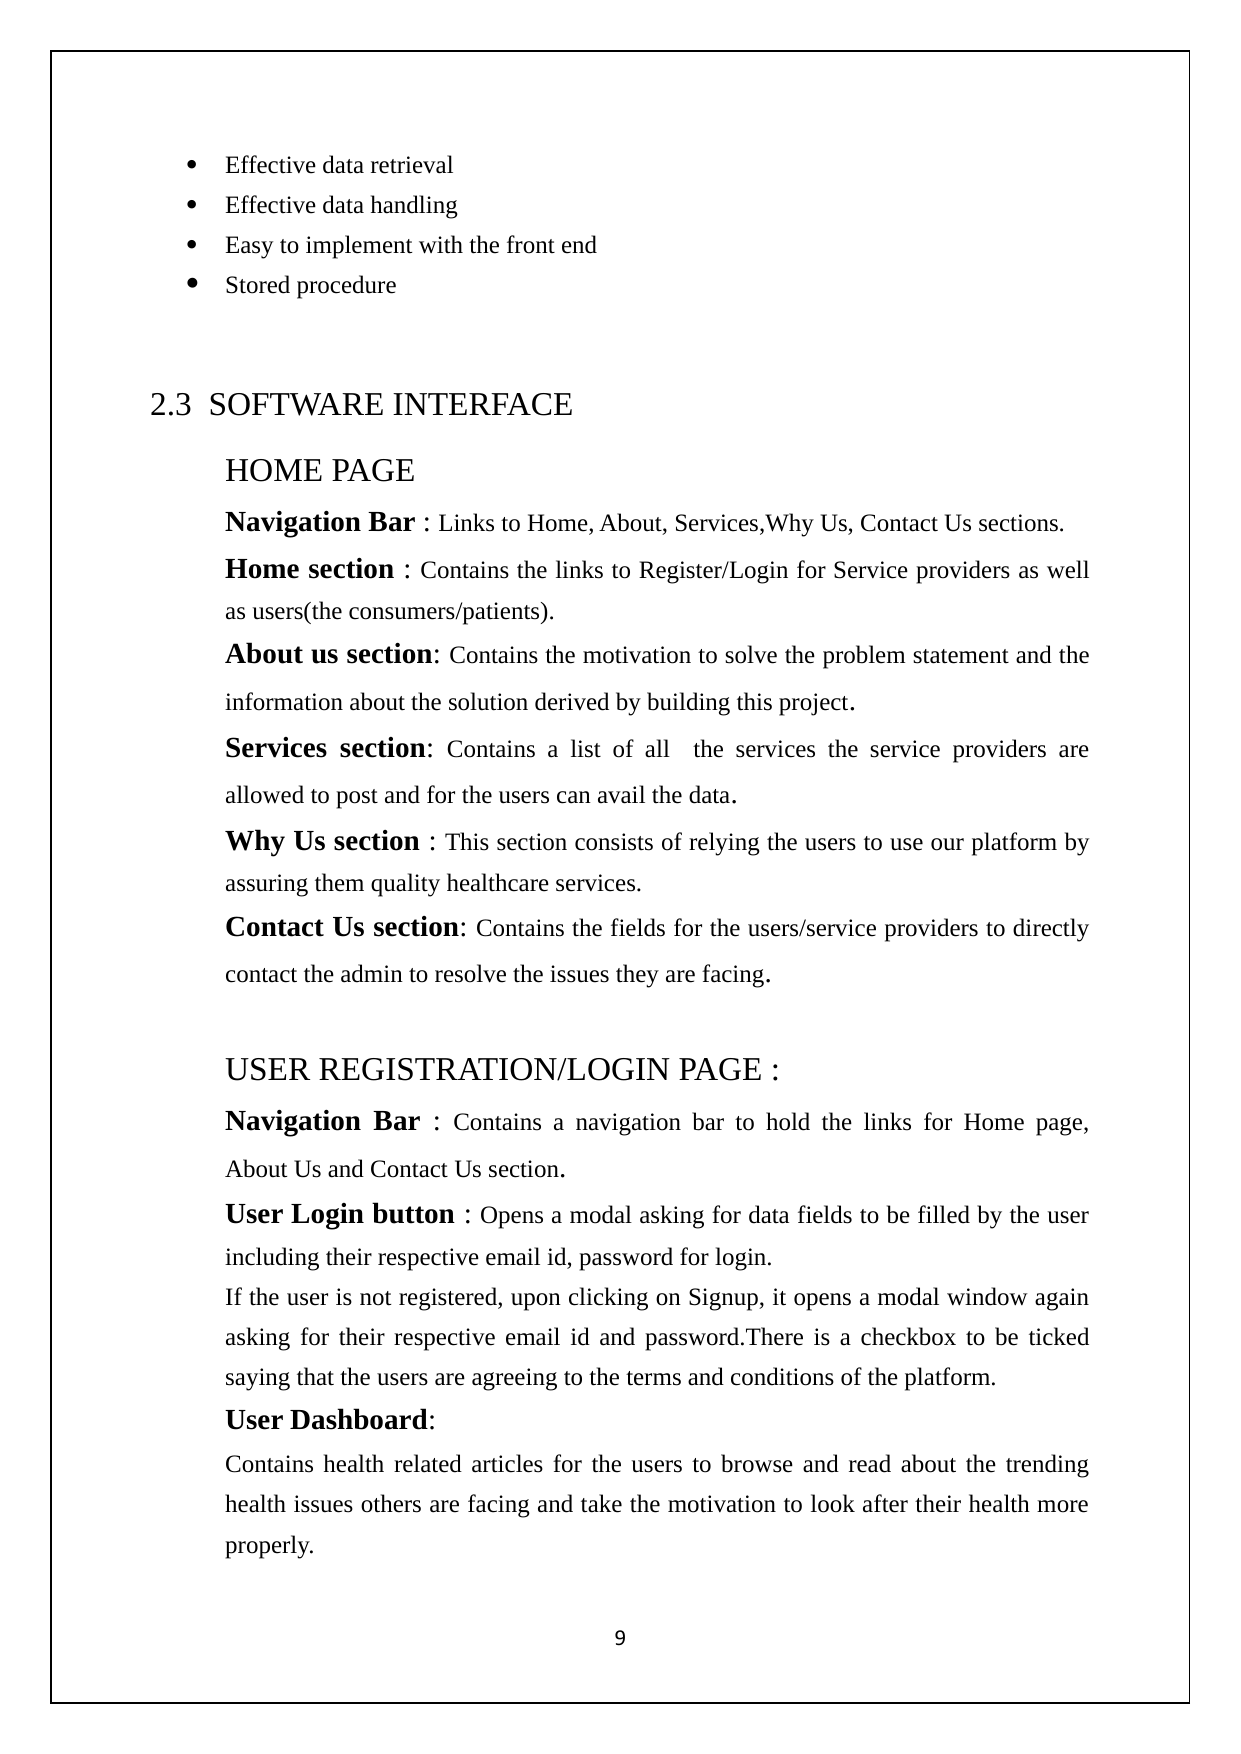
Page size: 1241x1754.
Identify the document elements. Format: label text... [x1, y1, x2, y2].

list USER REGISTRATION/LOGIN PAGE : [225, 1049, 1090, 1088]
list If the user is not registered, upon clicking on Signup, it opens a modal window again asking for their respective email id and password.There is a checkbox to be ticked saying that the users are agreeing to the terms and conditions of the platform. [225, 1282, 1090, 1391]
list Services section: Contains a list of all the services the service providers are allowed to post and for the users can avail the data. [225, 730, 1090, 810]
list Navigation Bar : Contains a navigation bar to hold the links for Home page, About Us and Contact Us section. [225, 1103, 1090, 1183]
list Easy to implement with the front end [187, 230, 1090, 259]
list User Login button : Opens a modal asking for data fields to be filled by the user including their respective email id, password for login. [225, 1197, 1090, 1270]
list Navigation Bar : Links to Home, About, Services,Why Us, Contact Us sections. [225, 504, 1090, 537]
list User Dashboard: [225, 1402, 1090, 1436]
list Effective data handling [187, 190, 1090, 219]
list Stored procedure [187, 271, 1090, 300]
list Home section : Contains the links to Register/Login for Service providers as well as users(the consumers/patients). [225, 551, 1090, 624]
list Contains health related articles for the users to browse and read about the trending health issues others are facing and take the motivation to look after their health more properly. [225, 1449, 1090, 1558]
list About us section: Contains the motivation to solve the problem statement and the information about the solution derived by building this project. [225, 636, 1090, 716]
text 2.3 SOFTWARE INTERFACE [150, 384, 1090, 422]
list Contact Us section: Contains the fields for the users/service providers to directly contact the admin to resolve the issues they are facing. [225, 909, 1090, 989]
list Why Us section : This section consists of relying the users to use our platform by assuring them quality healthcare services. [225, 823, 1090, 897]
list Effective data retrieval [187, 150, 1090, 179]
list HOME PAGE [225, 450, 1090, 488]
